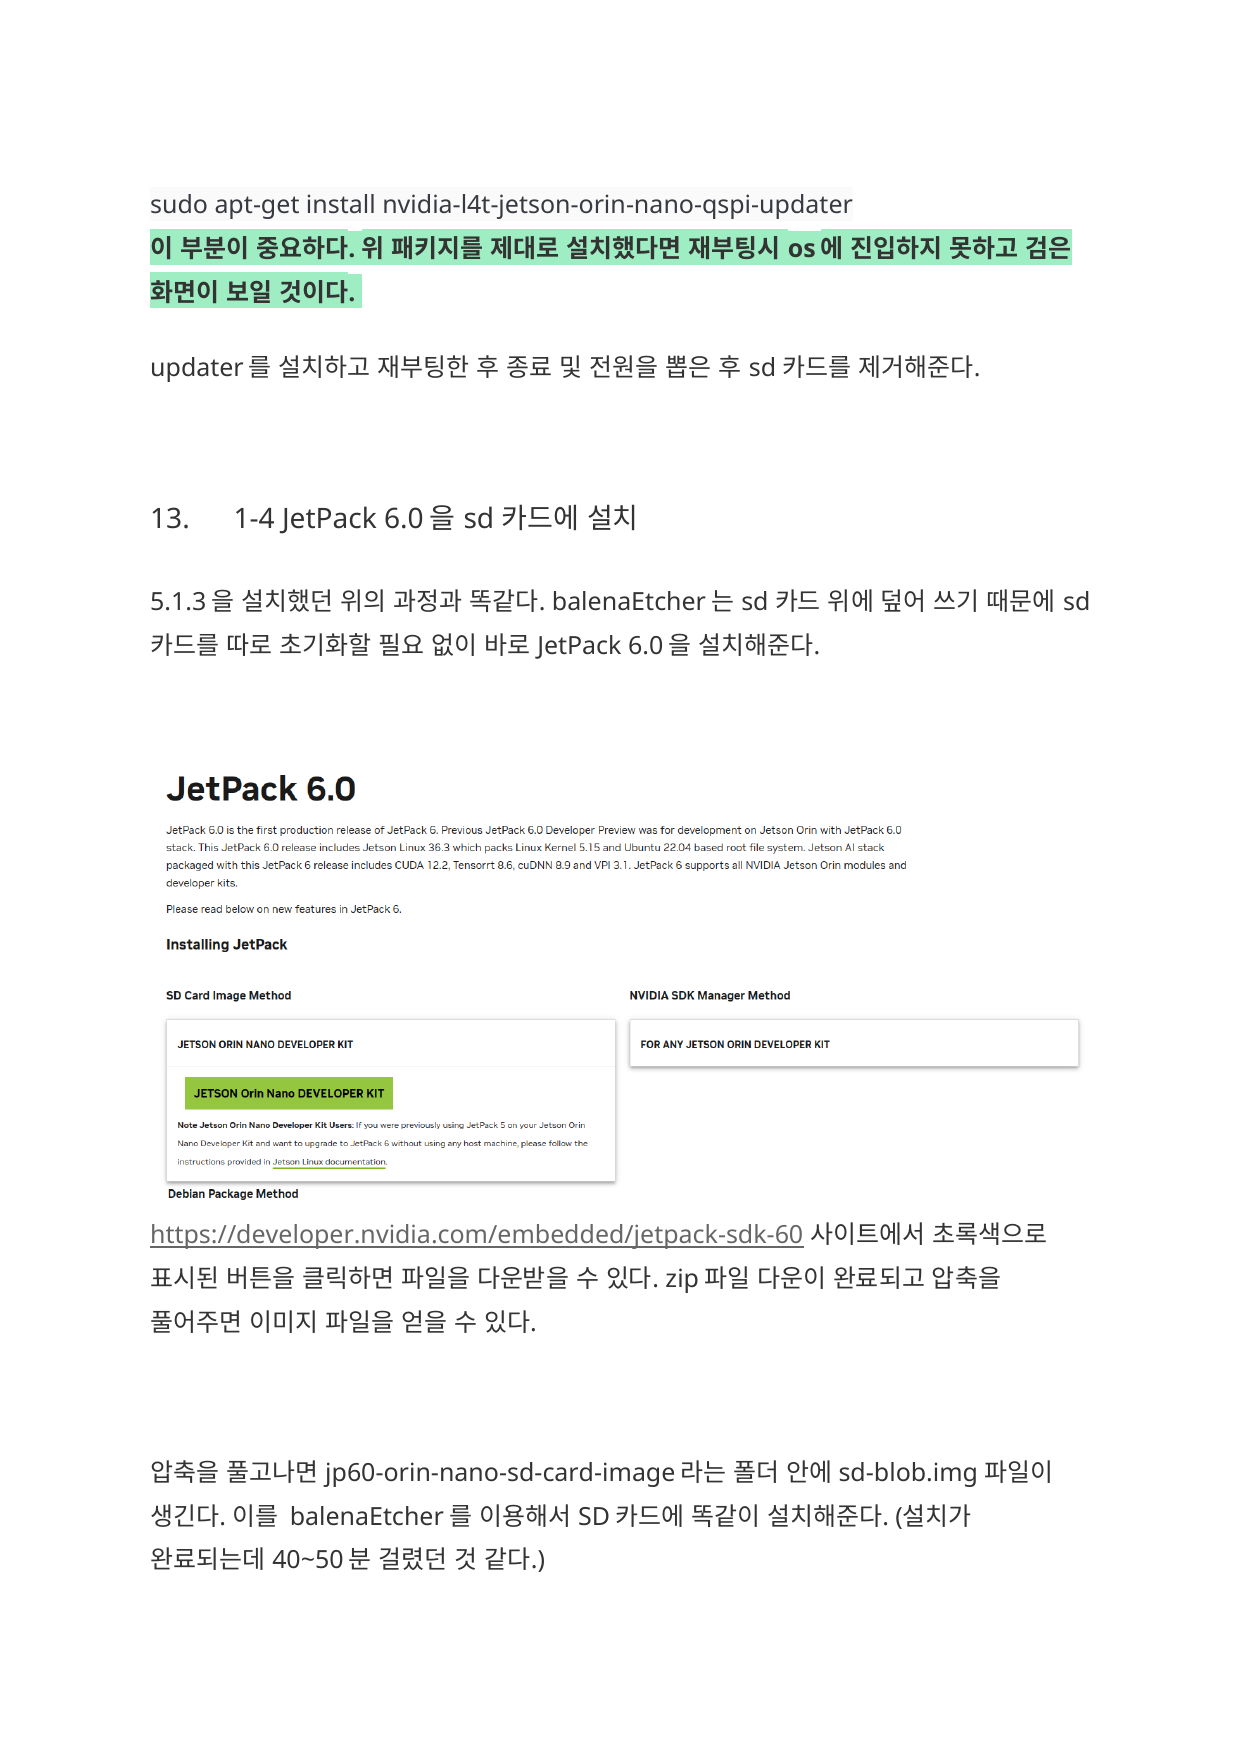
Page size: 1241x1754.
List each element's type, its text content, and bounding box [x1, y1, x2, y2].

text https://developer.nvidia.com/embedded/jetpack-sdk-60 사이트에서 초록색으로 표시된 버튼을 클릭하면 파일을 다운받을 수 있다. zip파일 다운이 완료되고 압축을 풀어주면 이미지 파일을 얻을 수 있다. [150, 1208, 1090, 1339]
picture [150, 768, 1091, 1208]
text sudo apt-get install nvidia-l4t-jetson-orin-nano-qspi-updater [150, 177, 1090, 221]
list 1-4 JetPack 6.0을 sd 카드에 설치 [150, 496, 1090, 537]
text 압축을 풀고나면 jp60-orin-nano-sd-card-image라는 폴더 안에 sd-blob.img 파일이 생긴다. 이를 balenaEtcher를 이용해서 SD카드에 똑같이 설치해준다. (설치가 완료되는데 40~50분 걸렸던 것 같다.) [150, 1445, 1090, 1576]
text 이 부분이 중요하다. 위 패키지를 제대로 설치했다면 재부팅시 os에 진입하지 못하고 검은 화면이 보일 것이다. [150, 221, 1090, 308]
text 5.1.3을 설치했던 위의 과정과 똑같다. balenaEtcher는 sd 카드 위에 덮어 쓰기 때문에 sd 카드를 따로 초기화할 필요 없이 바로 JetPack 6.0을 설치해준다. [150, 574, 1090, 662]
text updater를 설치하고 재부팅한 후 종료 및 전원을 뽑은 후 sd 카드를 제거해준다. [150, 340, 1090, 383]
